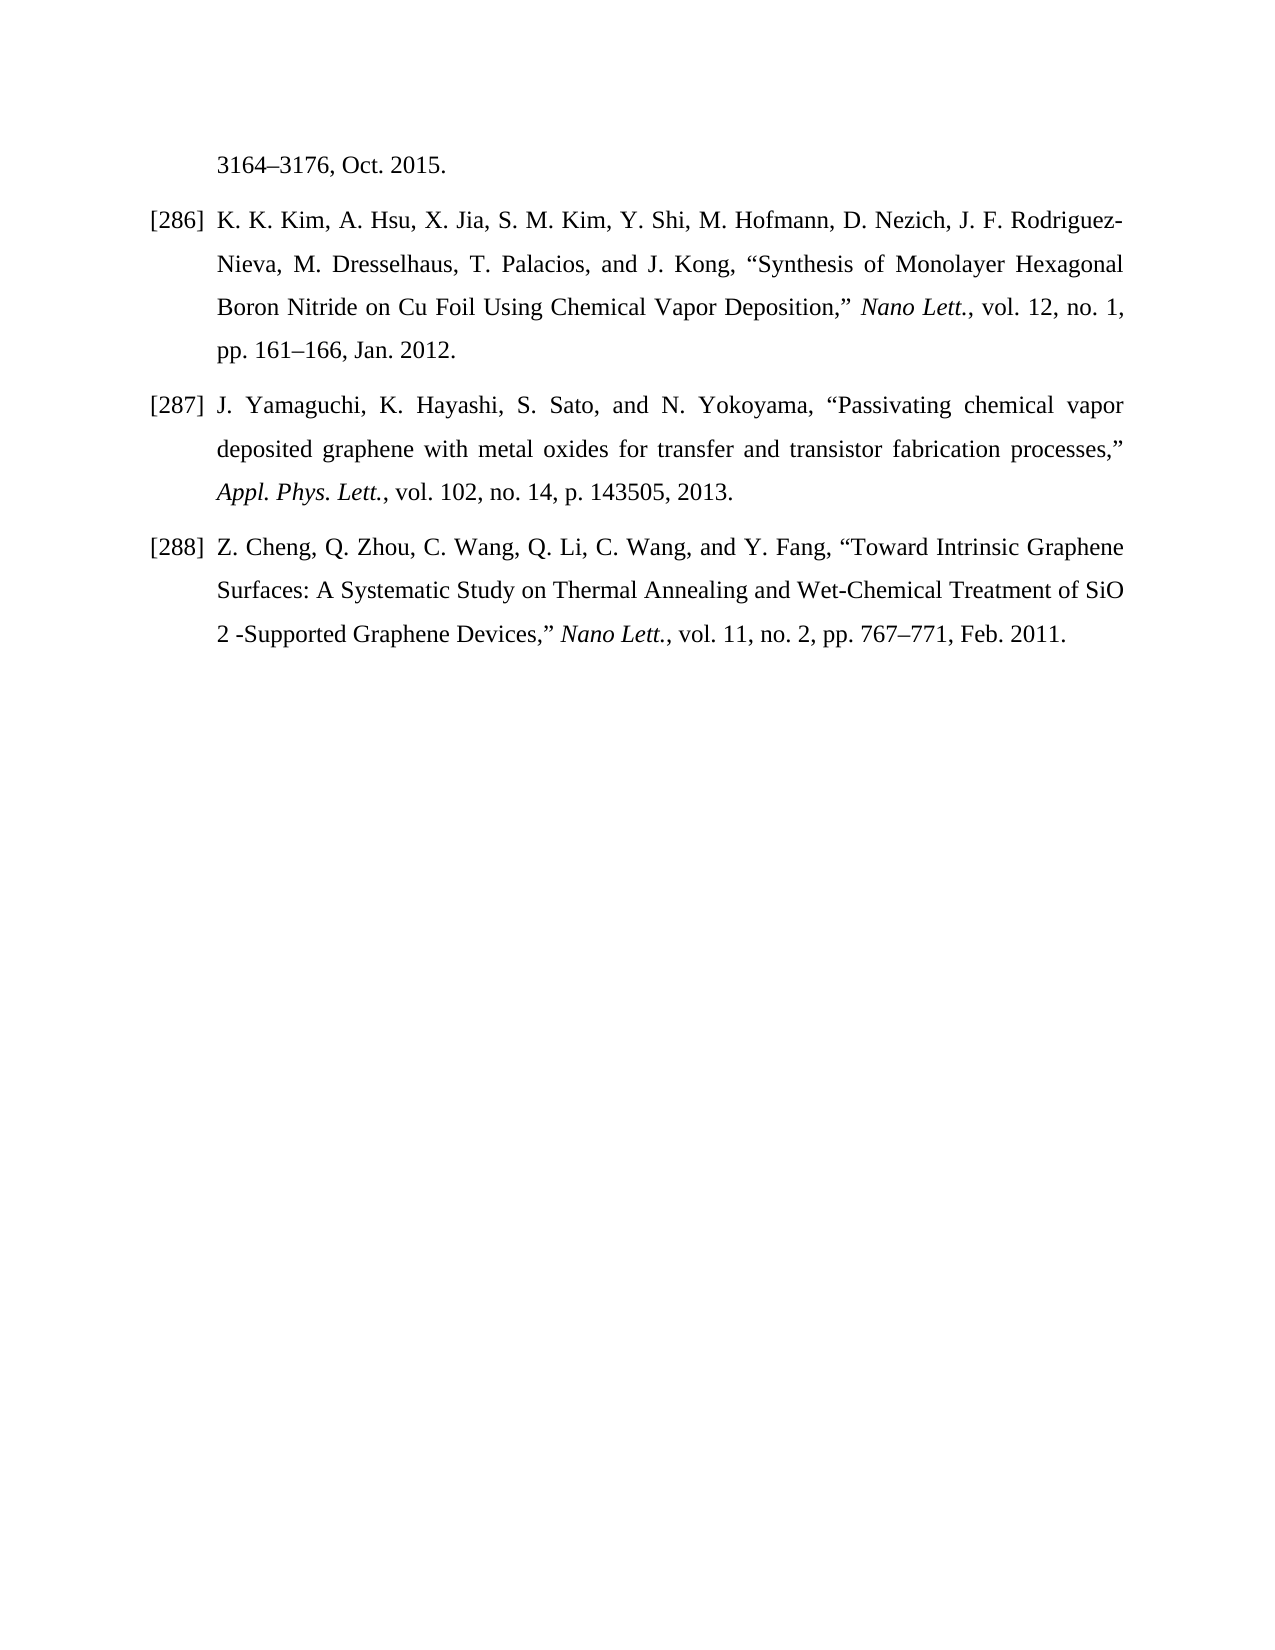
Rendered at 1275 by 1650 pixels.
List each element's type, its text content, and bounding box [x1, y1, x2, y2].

text [287] J. Yamaguchi, K. Hayashi, S. Sato, and N. Yokoyama, “Passivating chemical vapor deposited graphene with metal oxides for transfer and transistor fabrication processes,” Appl. Phys. Lett., vol. 102, no. 14, p. 143505, 2013. [150, 391, 1125, 506]
text [286] K. K. Kim, A. Hsu, X. Jia, S. M. Kim, Y. Shi, M. Hofmann, D. Nezich, J. F. Rodriguez-Nieva, M. Dresselhaus, T. Palacios, and J. Kong, “Synthesis of Monolayer Hexagonal Boron Nitride on Cu Foil Using Chemical Vapor Deposition,” Nano Lett., vol. 12, no. 1, pp. 161–166, Jan. 2012. [150, 206, 1125, 364]
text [150, 150, 1125, 179]
text [288] Z. Cheng, Q. Zhou, C. Wang, Q. Li, C. Wang, and Y. Fang, “Toward Intrinsic Graphene Surfaces: A Systematic Study on Thermal Annealing and Wet-Chemical Treatment of SiO 2 -Supported Graphene Devices,” Nano Lett., vol. 11, no. 2, pp. 767–771, Feb. 2011. [150, 532, 1125, 647]
